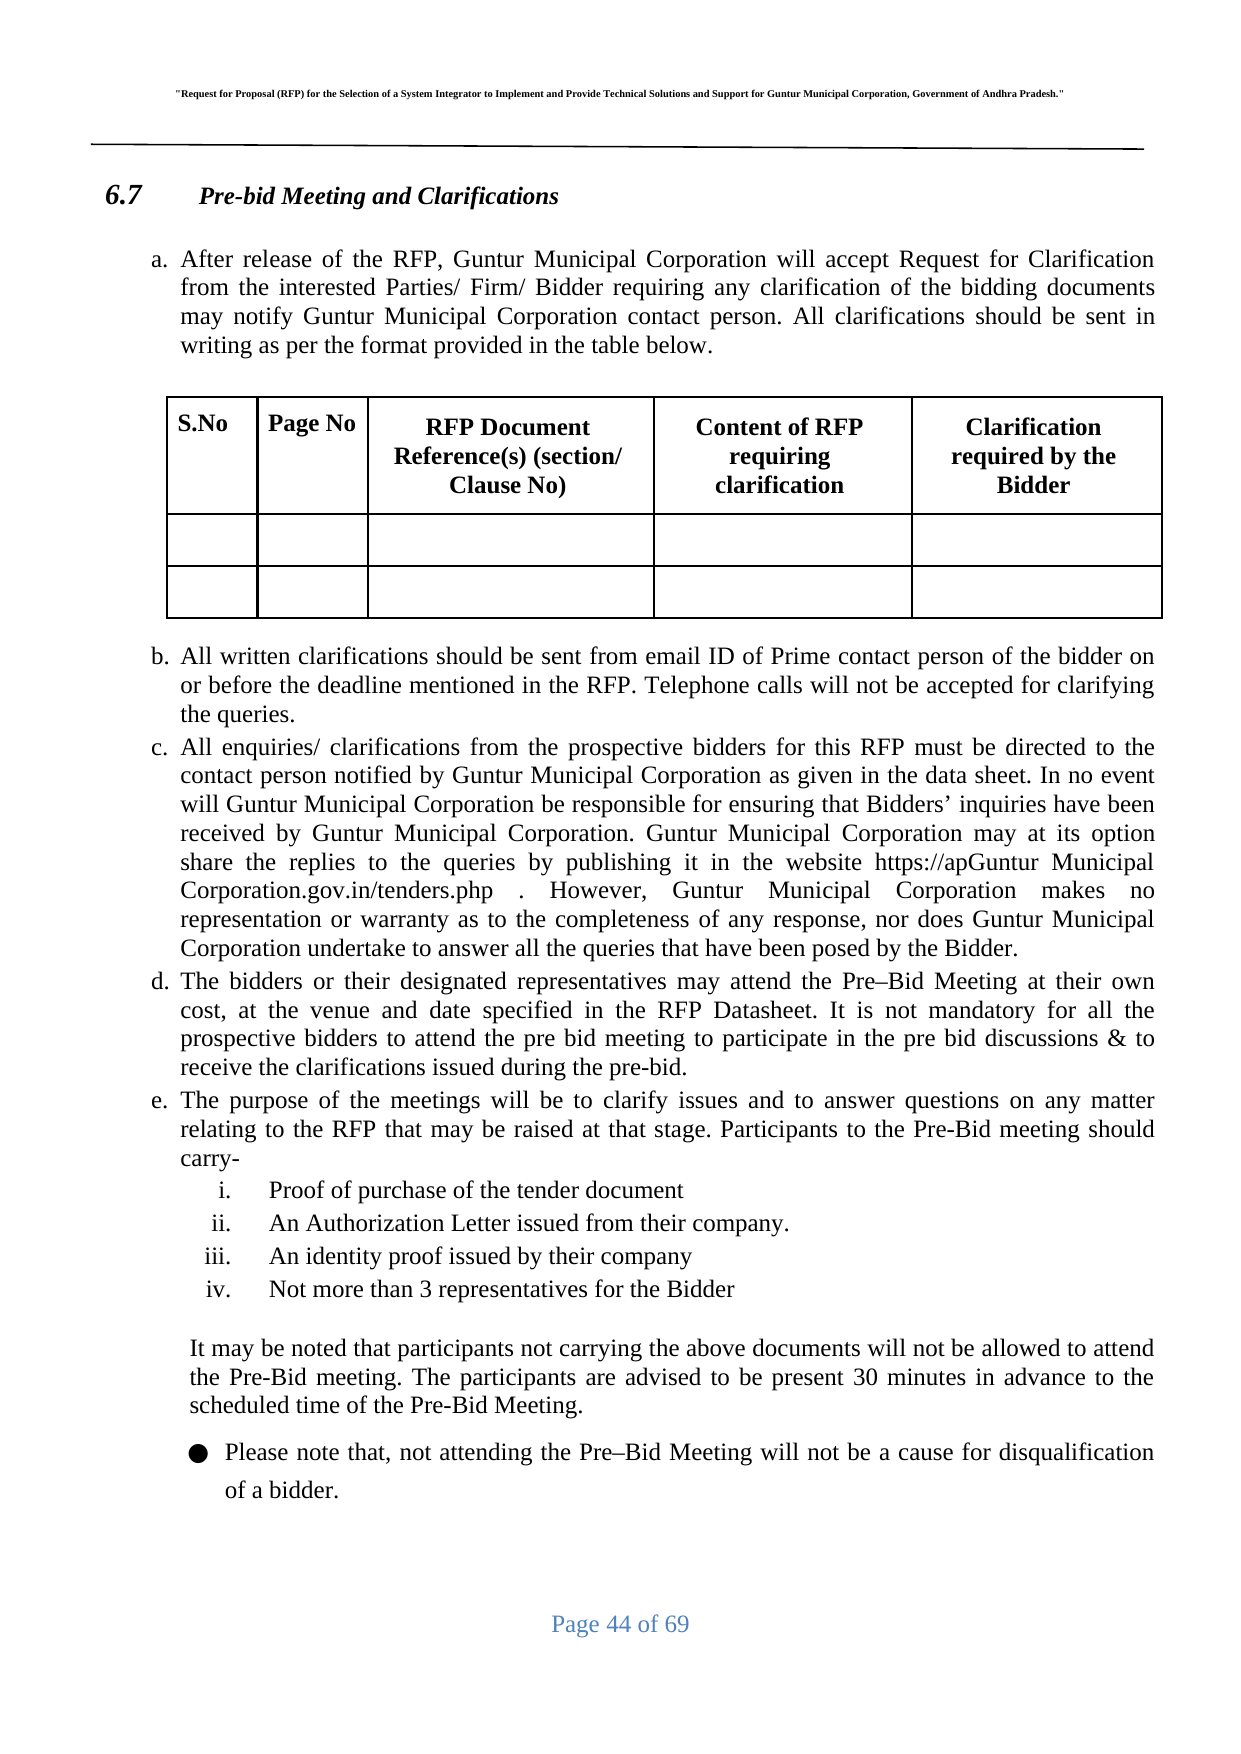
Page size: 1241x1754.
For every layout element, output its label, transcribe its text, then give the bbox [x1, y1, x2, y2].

list An identity proof issued by their company [231, 1241, 1156, 1270]
list The bidders or their designated representatives may attend the Pre–Bid Meeting at their own cost, at the venue and date specified in the RFP Datasheet. It is not mandatory for all the prospective bidders to attend the pre bid meeting to participate in the pre bid discussions & to receive the clarifications issued during the pre-bid. [151, 966, 1156, 1081]
list All enquiries/ clarifications from the prospective bidders for this RFP must be directed to the contact person notified by Guntur Municipal Corporation as given in the data sheet. In no event will Guntur Municipal Corporation be responsible for ensuring that Bidders’ inquiries have been received by Guntur Municipal Corporation. Guntur Municipal Corporation may at its option share the replies to the queries by publishing it in the website https://apGuntur Municipal Corporation.gov.in/tenders.php . However, Guntur Municipal Corporation makes no representation or warranty as to the completeness of any response, nor does Guntur Municipal Corporation undertake to answer all the queries that have been posed by the Bidder. [151, 732, 1156, 962]
list Pre-bid Meeting and Clarifications [105, 177, 1163, 211]
list Please note that, not attending the Pre–Bid Meeting will not be a cause for disqualification of a bidder. [187, 1423, 1156, 1503]
list Proof of purchase of the tender document [231, 1176, 1156, 1204]
list The purpose of the meetings will be to clarify issues and to answer questions on any matter relating to the RFP that may be raised at that stage. Participants to the Pre-Bid meeting should carry- [151, 1085, 1156, 1171]
list Not more than 3 representatives for the Bidder [231, 1274, 1156, 1303]
list After release of the RFP, Guntur Municipal Corporation will accept Request for Clarification from the interested Parties/ Firm/ Bidder requiring any clarification of the bidding documents may notify Guntur Municipal Corporation contact person. All clarifications should be sent in writing as per the format provided in the table below. [151, 244, 1156, 359]
text It may be noted that participants not carrying the above documents will not be allowed to attend the Pre-Bid meeting. The participants are advised to be present 30 minutes in advance to the scheduled time of the Pre-Bid Meeting. [189, 1333, 1156, 1419]
list All written clarifications should be sent from email ID of Prime contact person of the bidder on or before the deadline mentioned in the RFP. Telephone calls will not be accepted for clarifying the queries. [151, 641, 1156, 728]
list An Authorization Letter issued from their company. [231, 1208, 1156, 1237]
